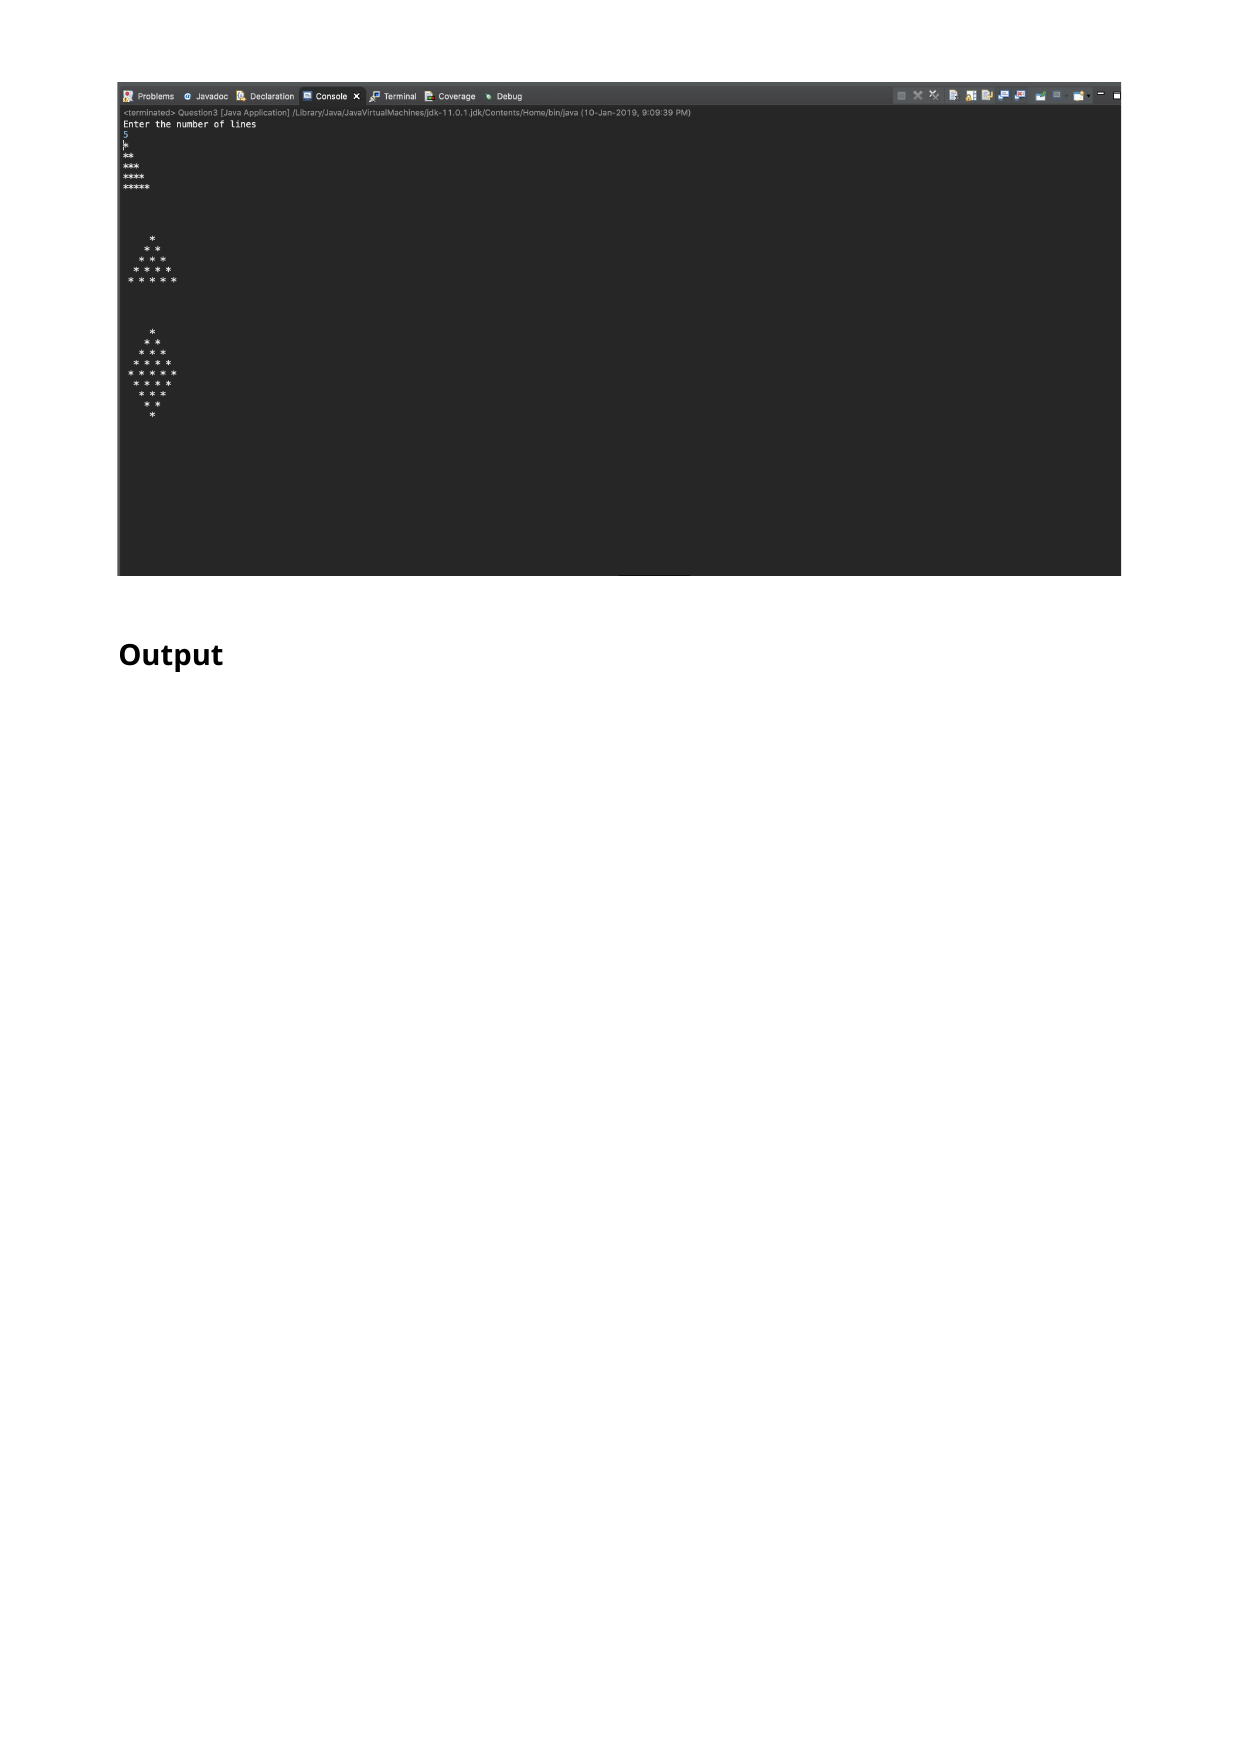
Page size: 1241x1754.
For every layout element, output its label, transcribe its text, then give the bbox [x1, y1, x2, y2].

text Output [118, 576, 1122, 674]
picture [117, 82, 1122, 576]
